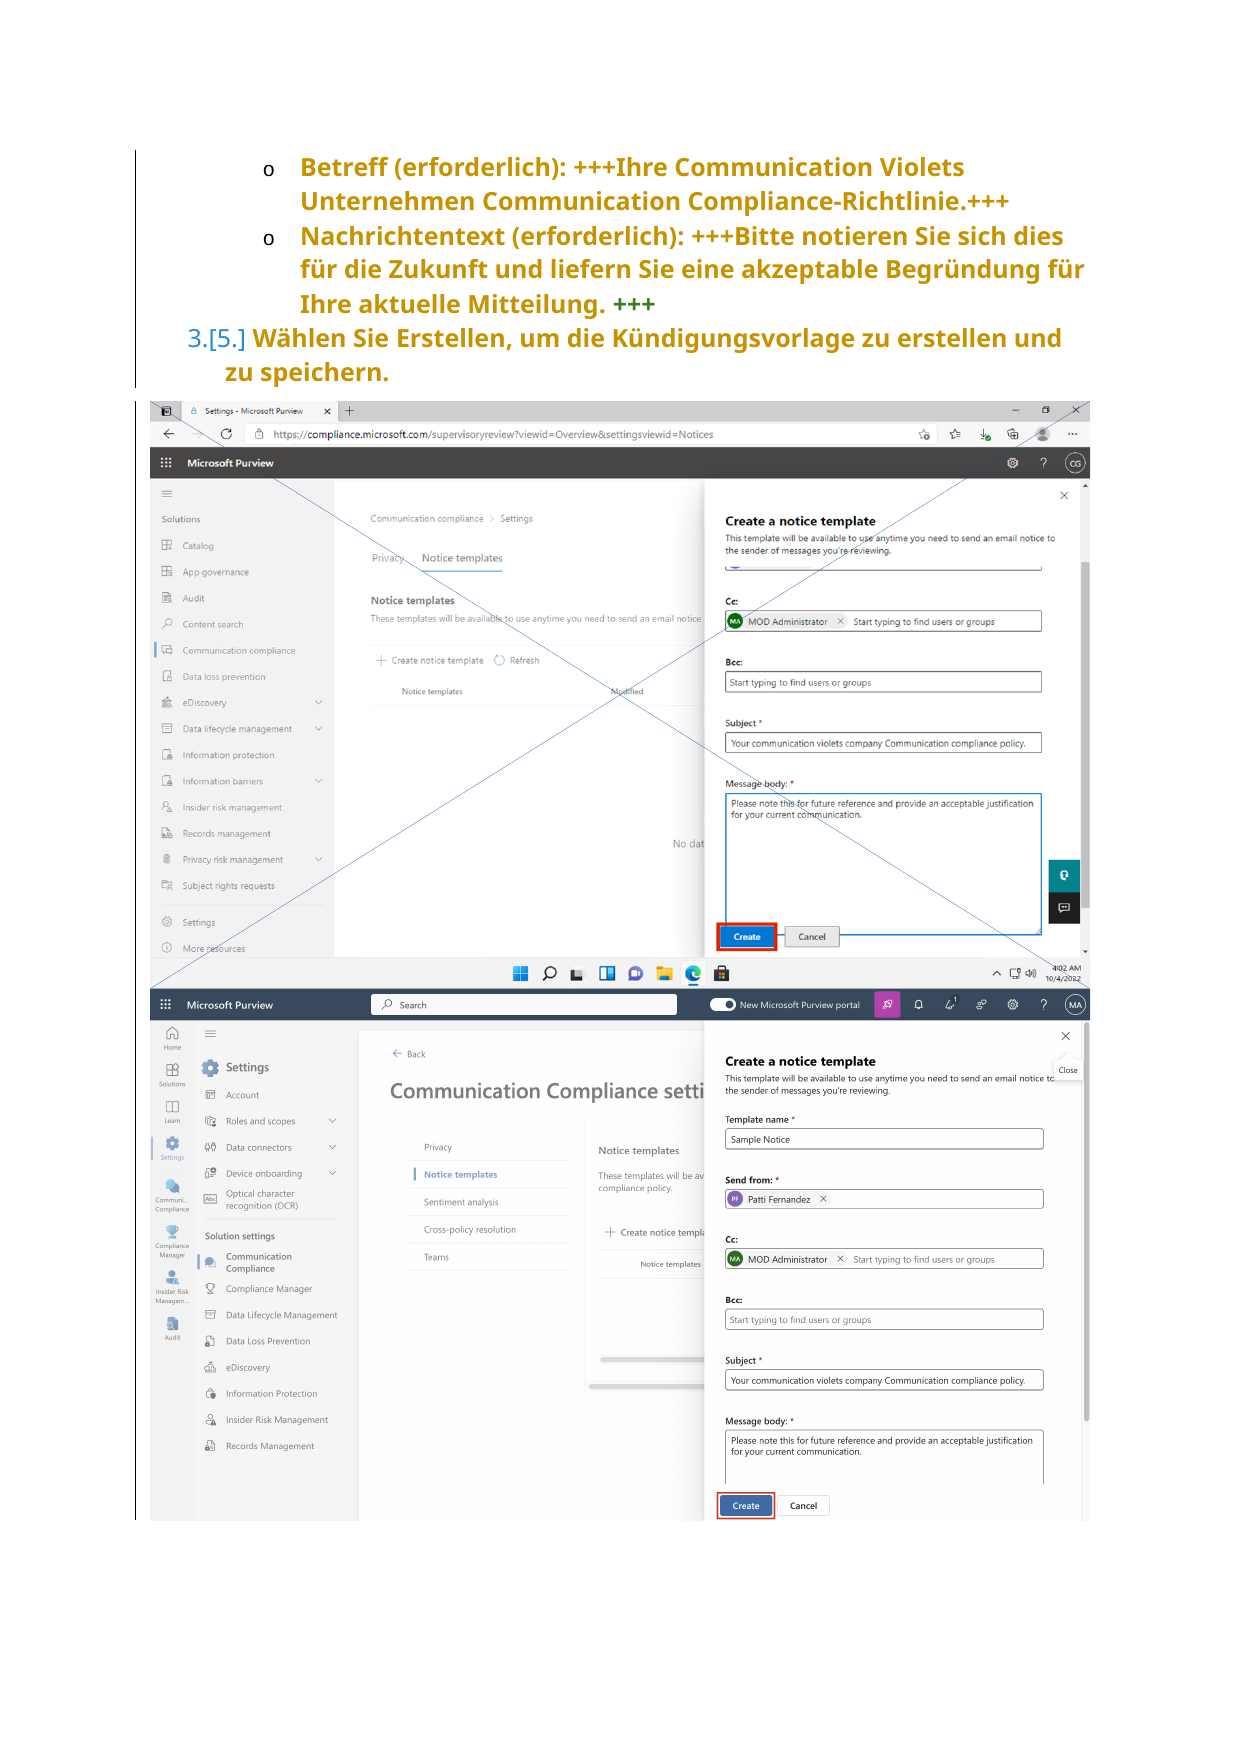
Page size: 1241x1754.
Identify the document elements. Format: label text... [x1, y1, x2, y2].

list Nachrichtentext (erforderlich): +++Bitte notieren Sie sich dies für die Zukunft und liefern Sie eine akzeptable Begründung für Ihre aktuelle Mitteilung. +++ [262, 218, 1090, 320]
picture [150, 402, 1091, 1521]
list Betreff (erforderlich): +++Ihre Communication Violets Unternehmen Communication Compliance-Richtlinie.+++ [262, 150, 1090, 218]
list Wählen Sie Erstellen, um die Kündigungsvorlage zu erstellen und zu speichern. [187, 320, 1090, 388]
picture [152, 401, 1088, 694]
